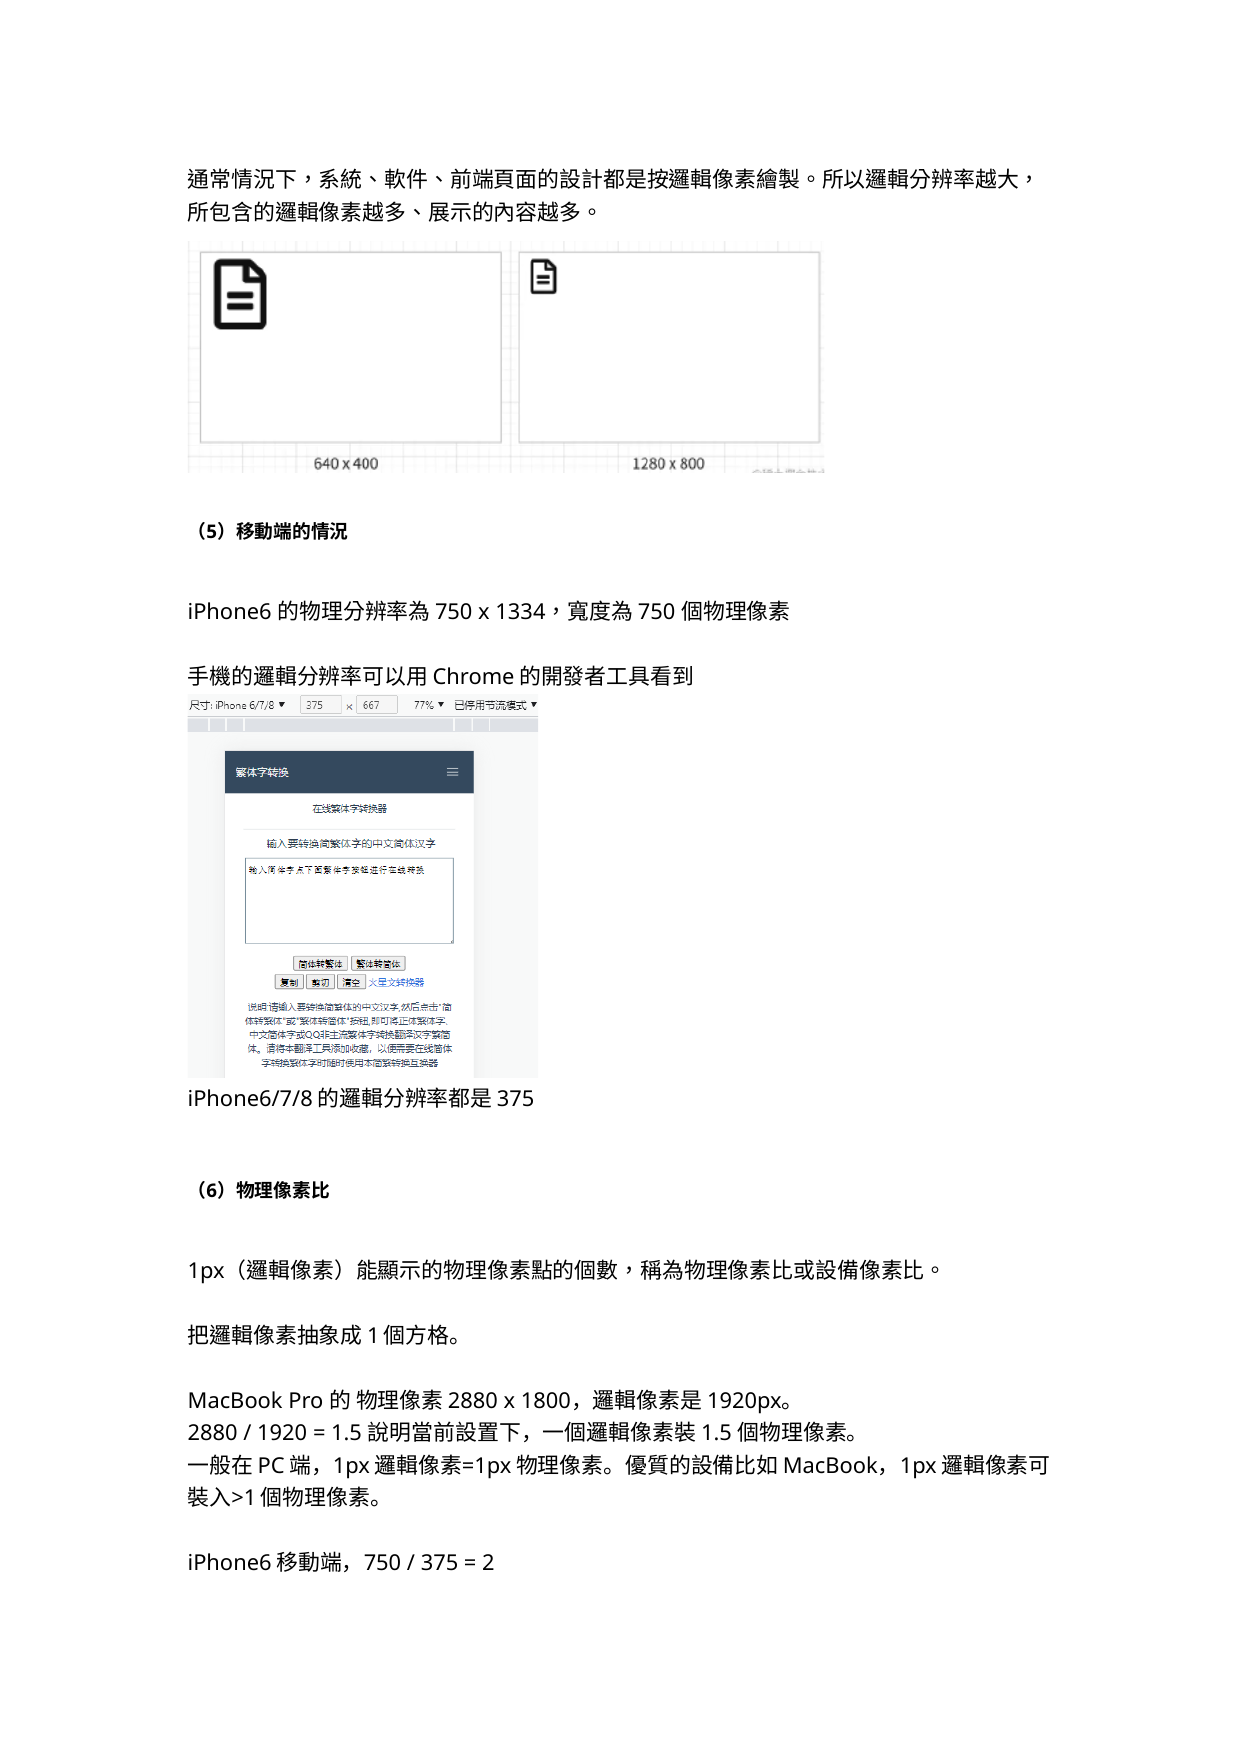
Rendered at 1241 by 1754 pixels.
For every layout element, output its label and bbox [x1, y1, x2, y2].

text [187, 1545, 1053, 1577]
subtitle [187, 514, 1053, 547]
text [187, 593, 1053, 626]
picture [187, 241, 825, 473]
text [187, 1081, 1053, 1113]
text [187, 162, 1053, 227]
picture [187, 694, 539, 1078]
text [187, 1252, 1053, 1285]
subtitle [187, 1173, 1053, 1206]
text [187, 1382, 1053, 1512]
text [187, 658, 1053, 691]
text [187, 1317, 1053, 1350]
